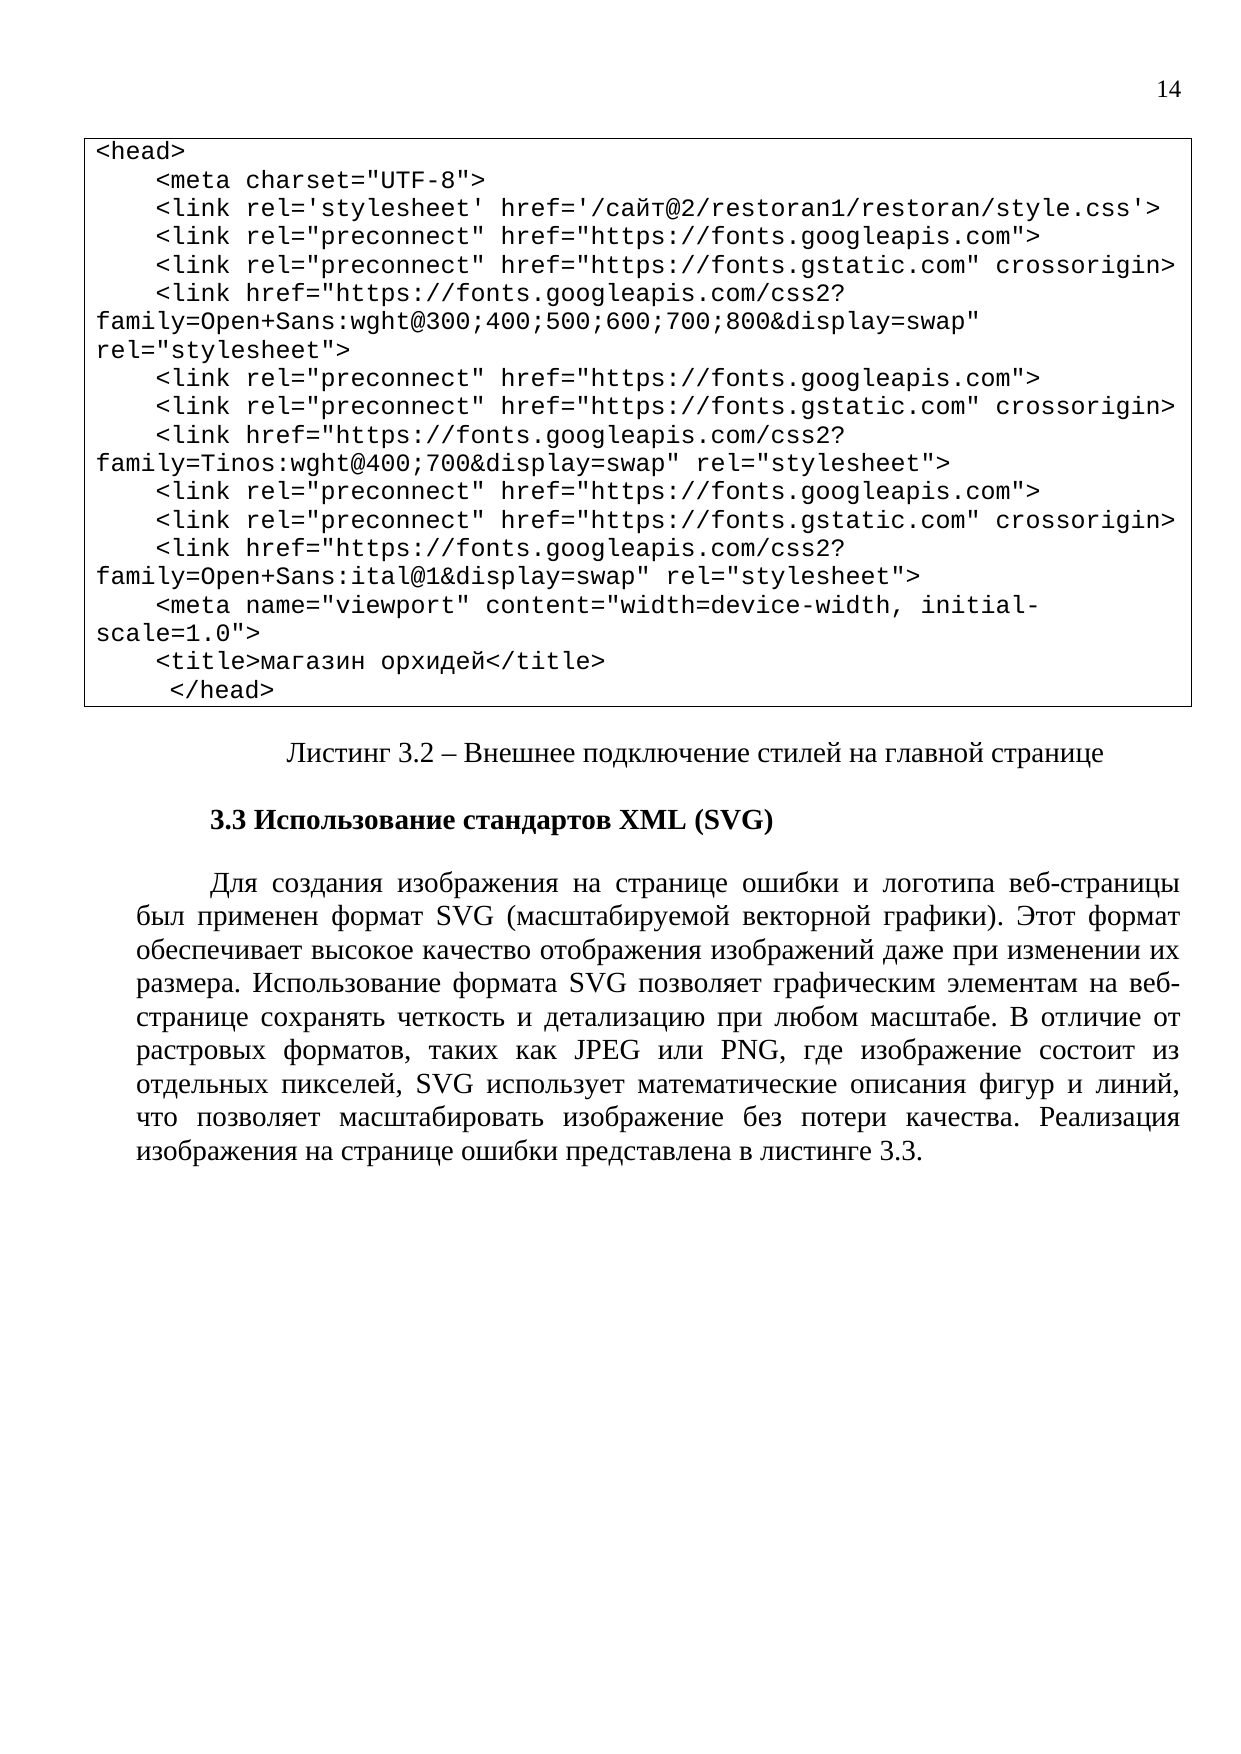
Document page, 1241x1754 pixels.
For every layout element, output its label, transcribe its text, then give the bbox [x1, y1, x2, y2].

text 3.3 Использование стандартов XML (SVG) [136, 802, 1181, 836]
text Для создания изображения на странице ошибки и логотипа веб-страницы был применен формат SVG (масштабируемой векторной графики). Этот формат обеспечивает высокое качество отображения изображений даже при изменении их размера. Использование формата SVG позволяет графическим элементам на веб-странице сохранять четкость и детализацию при любом масштабе. В отличие от растровых форматов, таких как JPEG или PNG, где изображение состоит из отдельных пикселей, SVG использует математические описания фигур и линий, что позволяет масштабировать изображение без потери качества. Реализация изображения на странице ошибки представлена в листинге 3.3. [136, 865, 1181, 1167]
text Листинг 3.2 – Внешнее подключение стилей на главной странице [136, 735, 1181, 769]
table_header <head> <meta charset="UTF-8"> <link rel='stylesheet' href='/сайт@2/restoran1/restoran/style.css'> <link rel="preconnect" href="https://fonts.googleapis.com"> <link rel="preconnect" href="https://fonts.gstatic.com" crossorigin> <link href="https://fonts.googleapis.com/css2?family=Open+Sans:wght@300;400;500;600;700;800&display=swap" rel="stylesheet"> <link rel="preconnect" href="https://fonts.googleapis.com"> <link rel="preconnect" href="https://fonts.gstatic.com" crossorigin> <link href="https://fonts.googleapis.com/css2?family=Tinos:wght@400;700&display=swap" rel="stylesheet"> <link rel="preconnect" href="https://fonts.googleapis.com"> <link rel="preconnect" href="https://fonts.gstatic.com" crossorigin> <link href="https://fonts.googleapis.com/css2?family=Open+Sans:ital@1&display=swap" rel="stylesheet"> <meta name="viewport" content="width=device-width, initial-scale=1.0"> <title>магазин орхидей</title> </head> [185, 139, 1191, 706]
